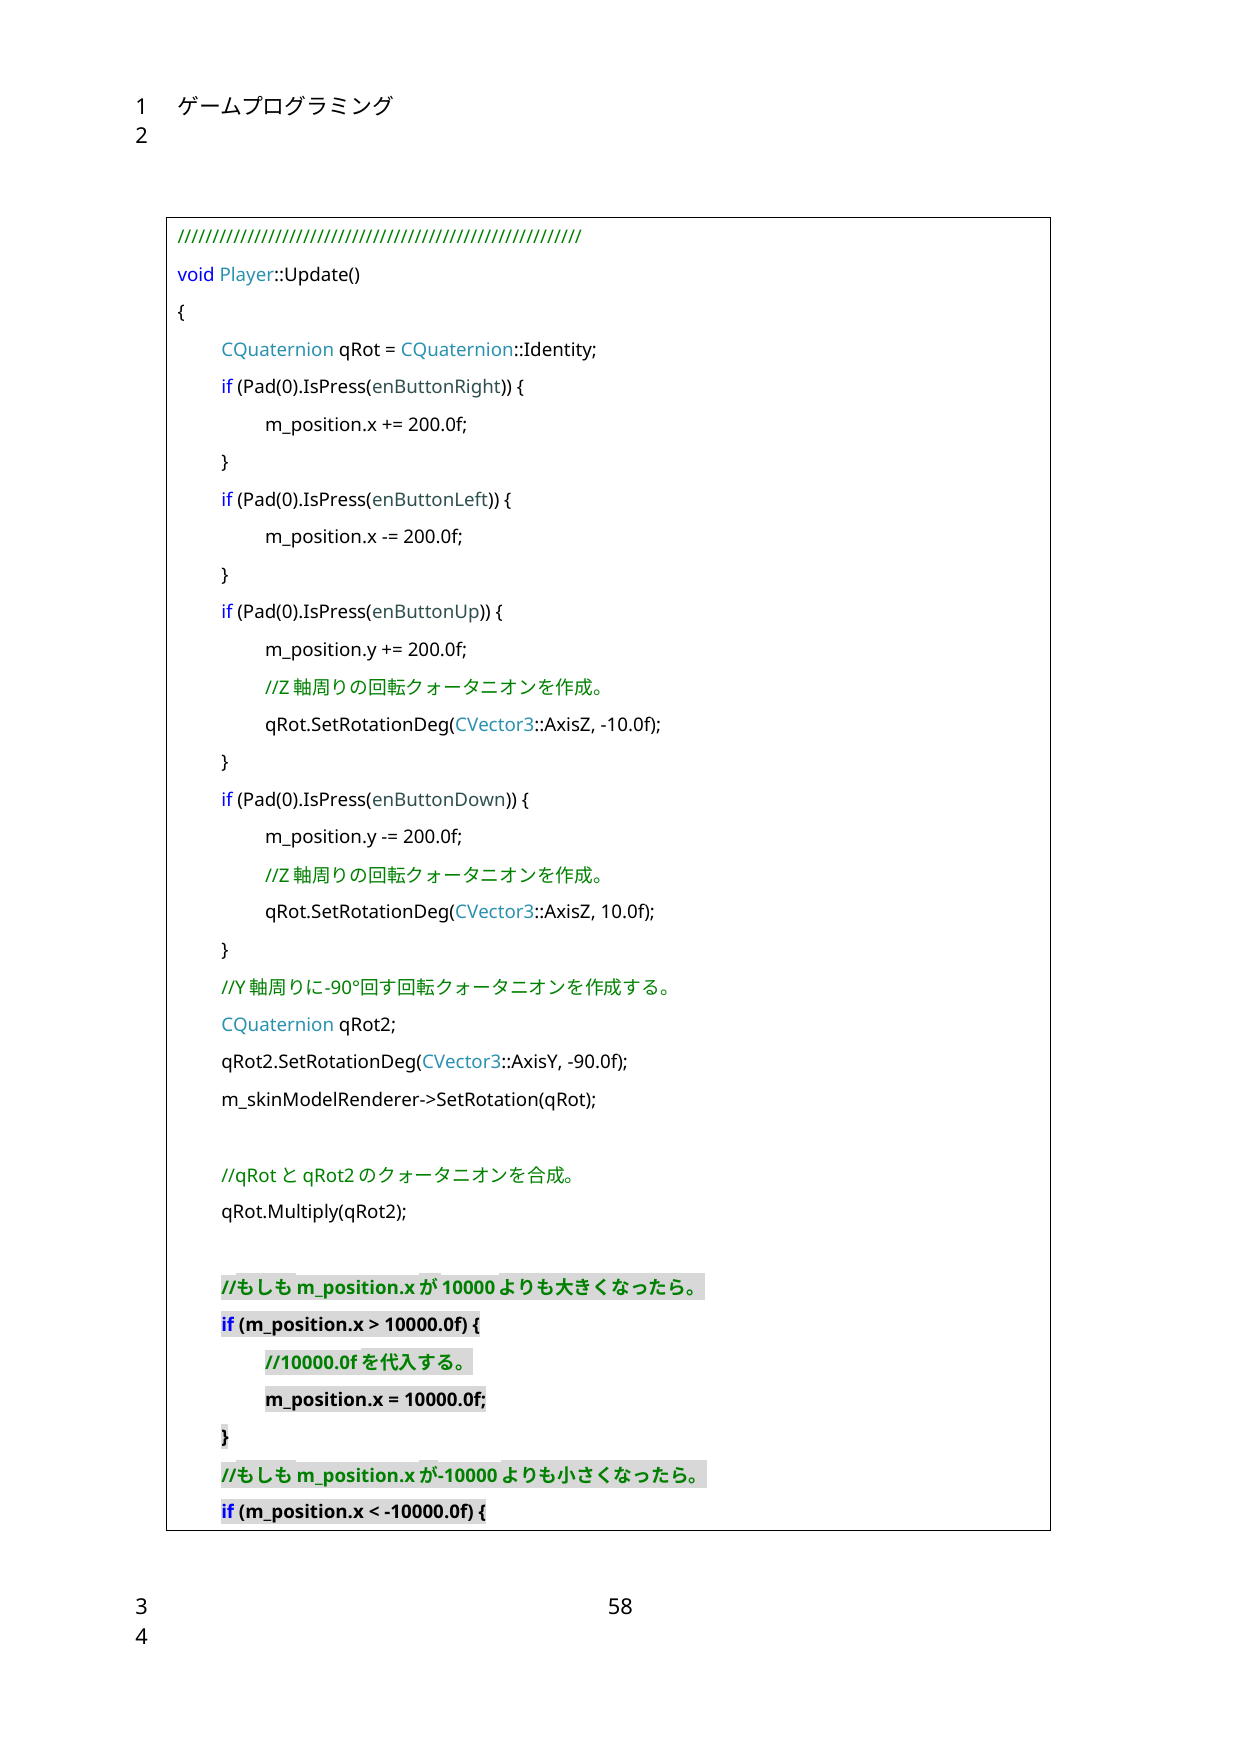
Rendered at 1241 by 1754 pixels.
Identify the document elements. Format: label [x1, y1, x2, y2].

table_header [167, 218, 1050, 1530]
